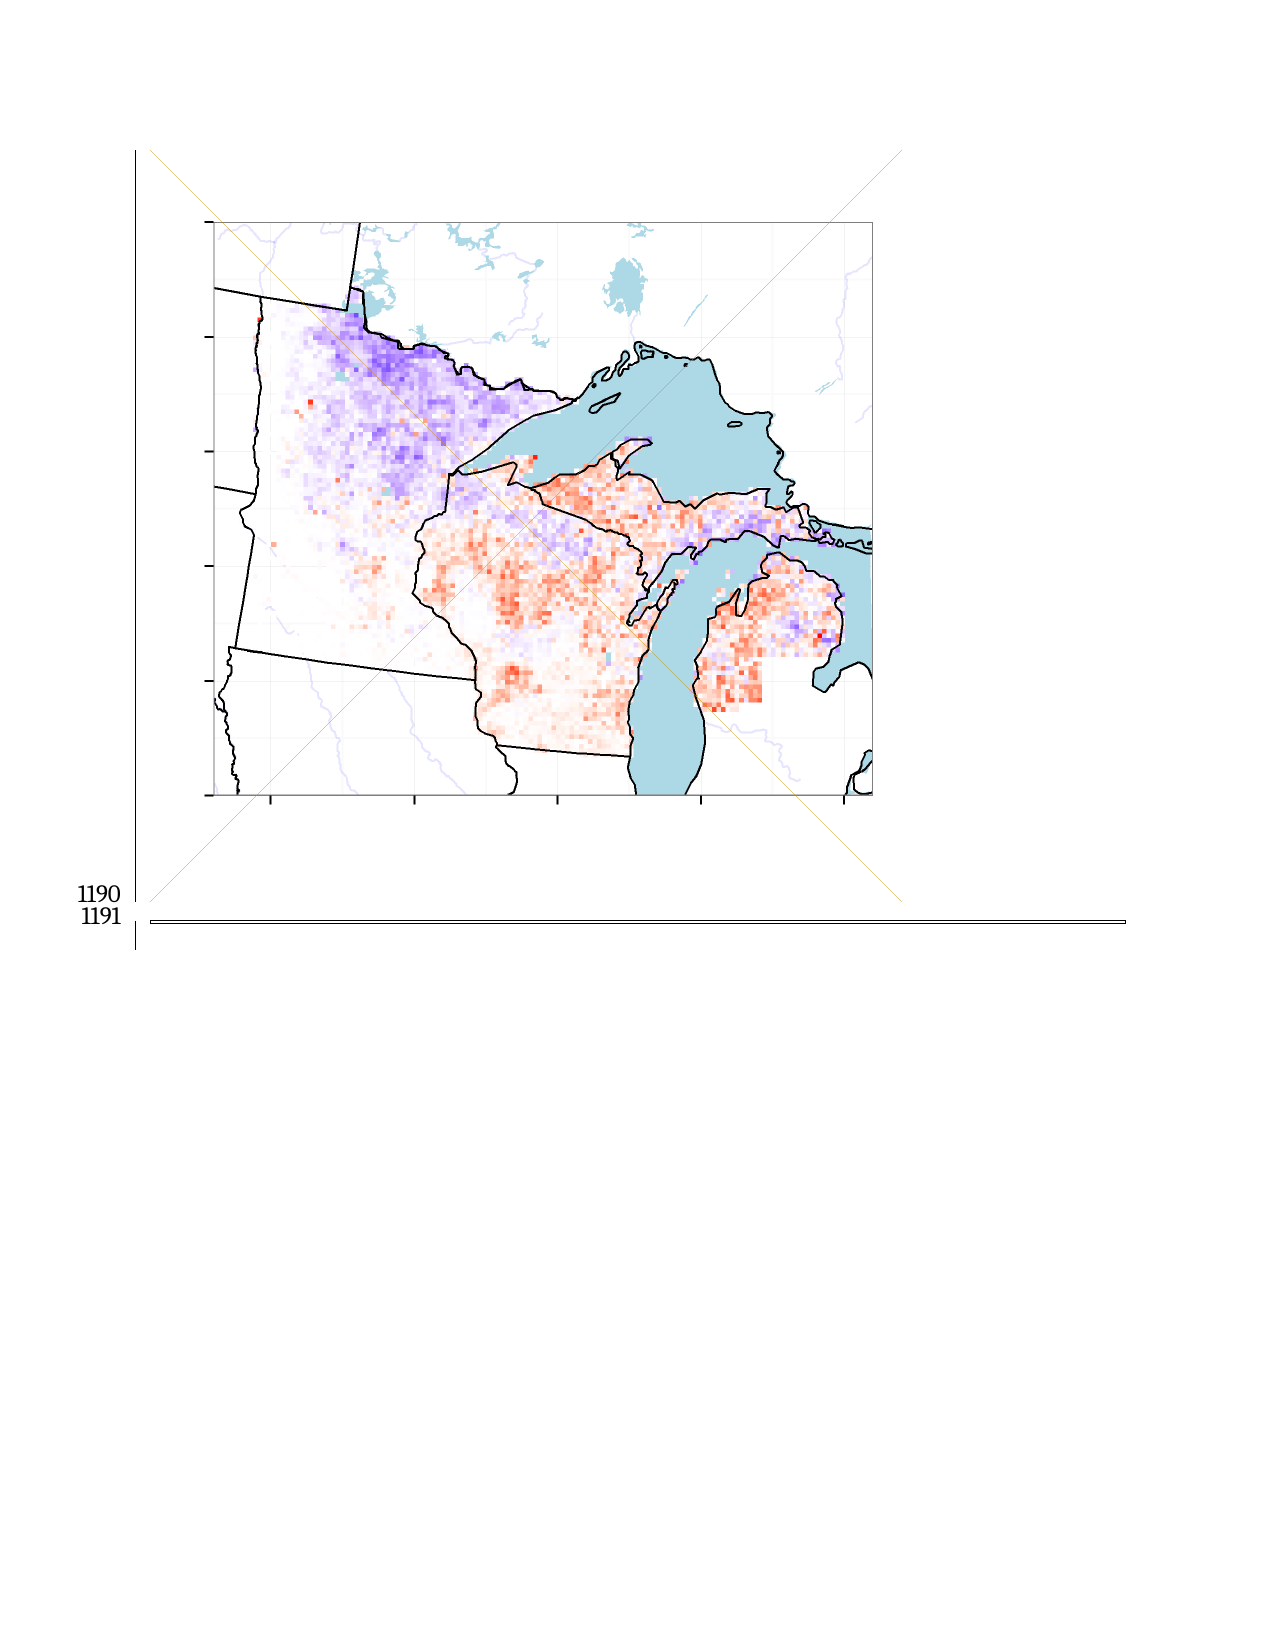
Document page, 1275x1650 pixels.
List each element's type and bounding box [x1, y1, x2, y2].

picture [528, 151, 903, 901]
picture [152, 528, 900, 902]
picture [152, 150, 900, 524]
picture [150, 152, 524, 900]
